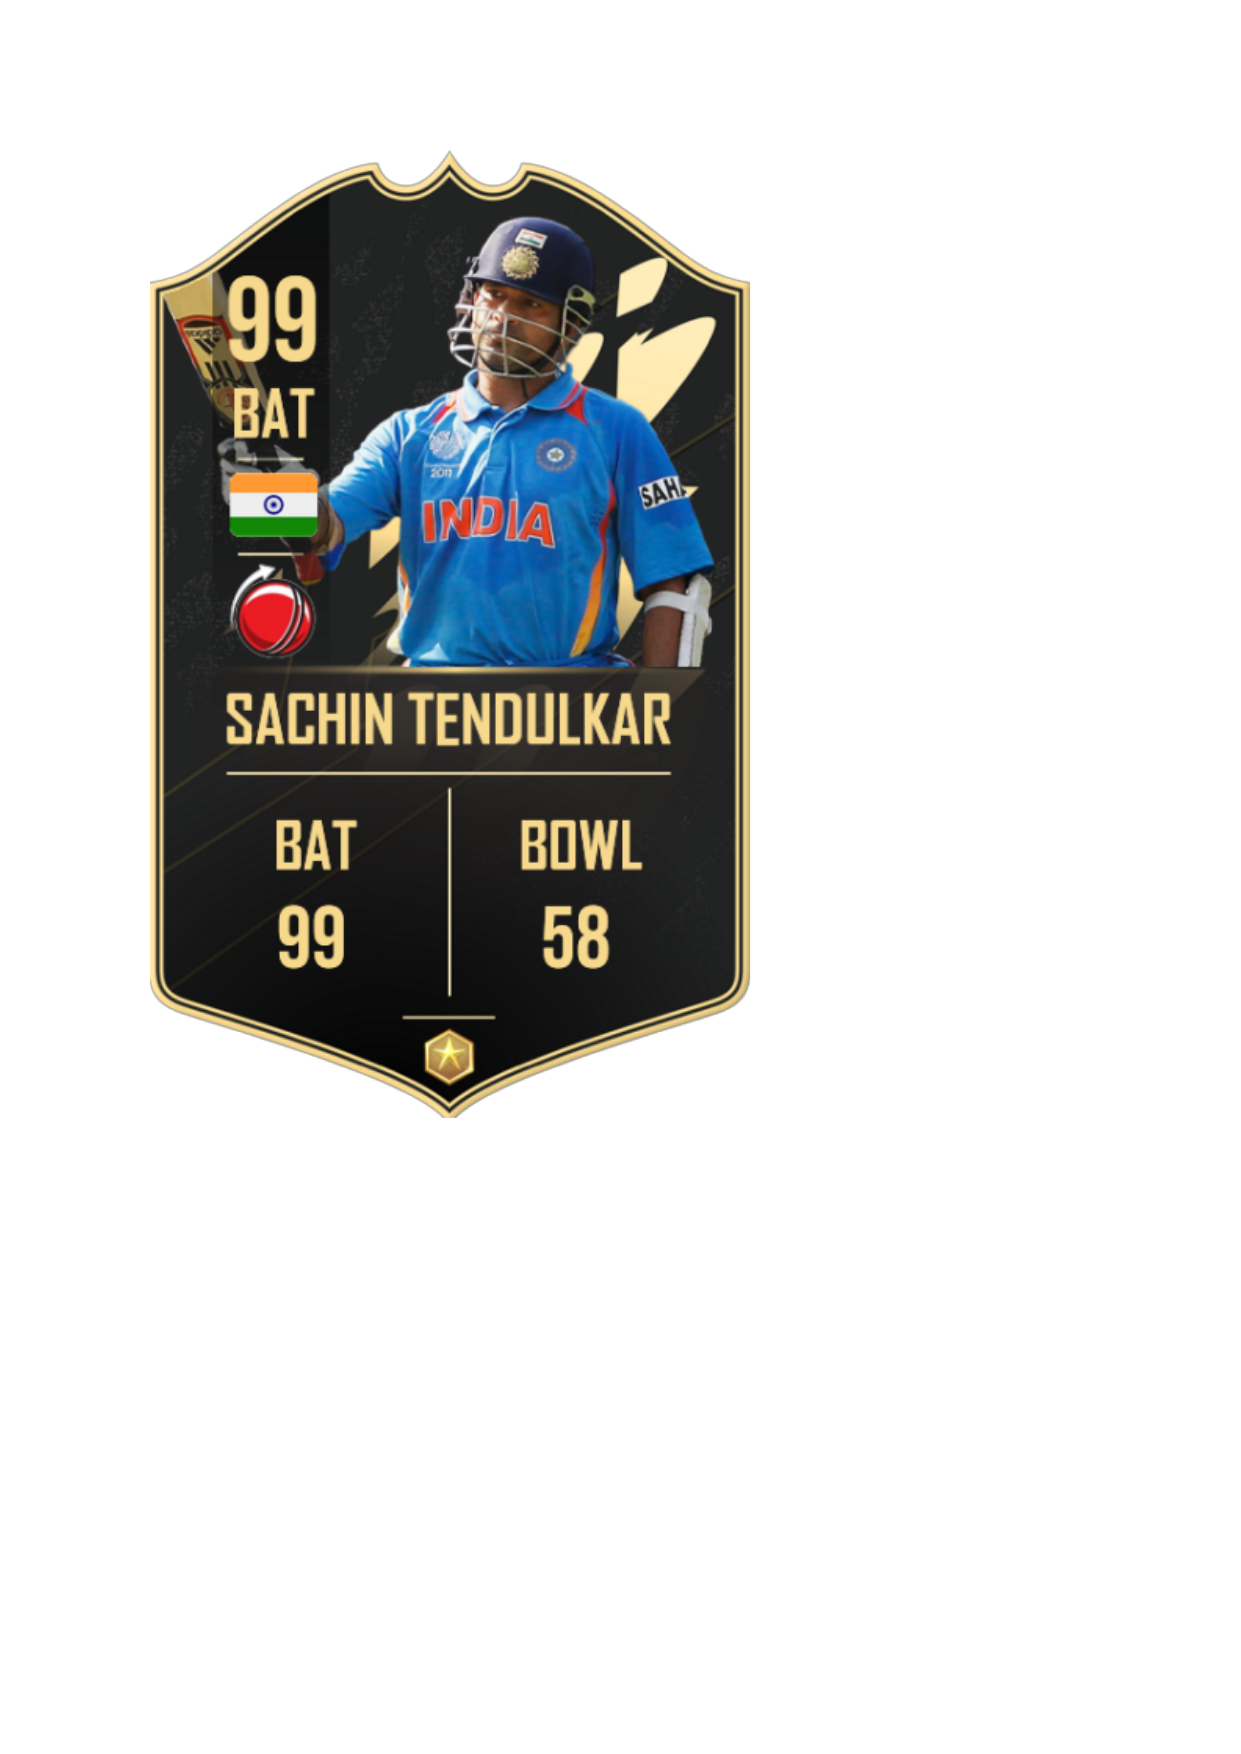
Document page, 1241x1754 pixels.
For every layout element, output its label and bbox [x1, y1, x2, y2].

picture [150, 150, 750, 1118]
